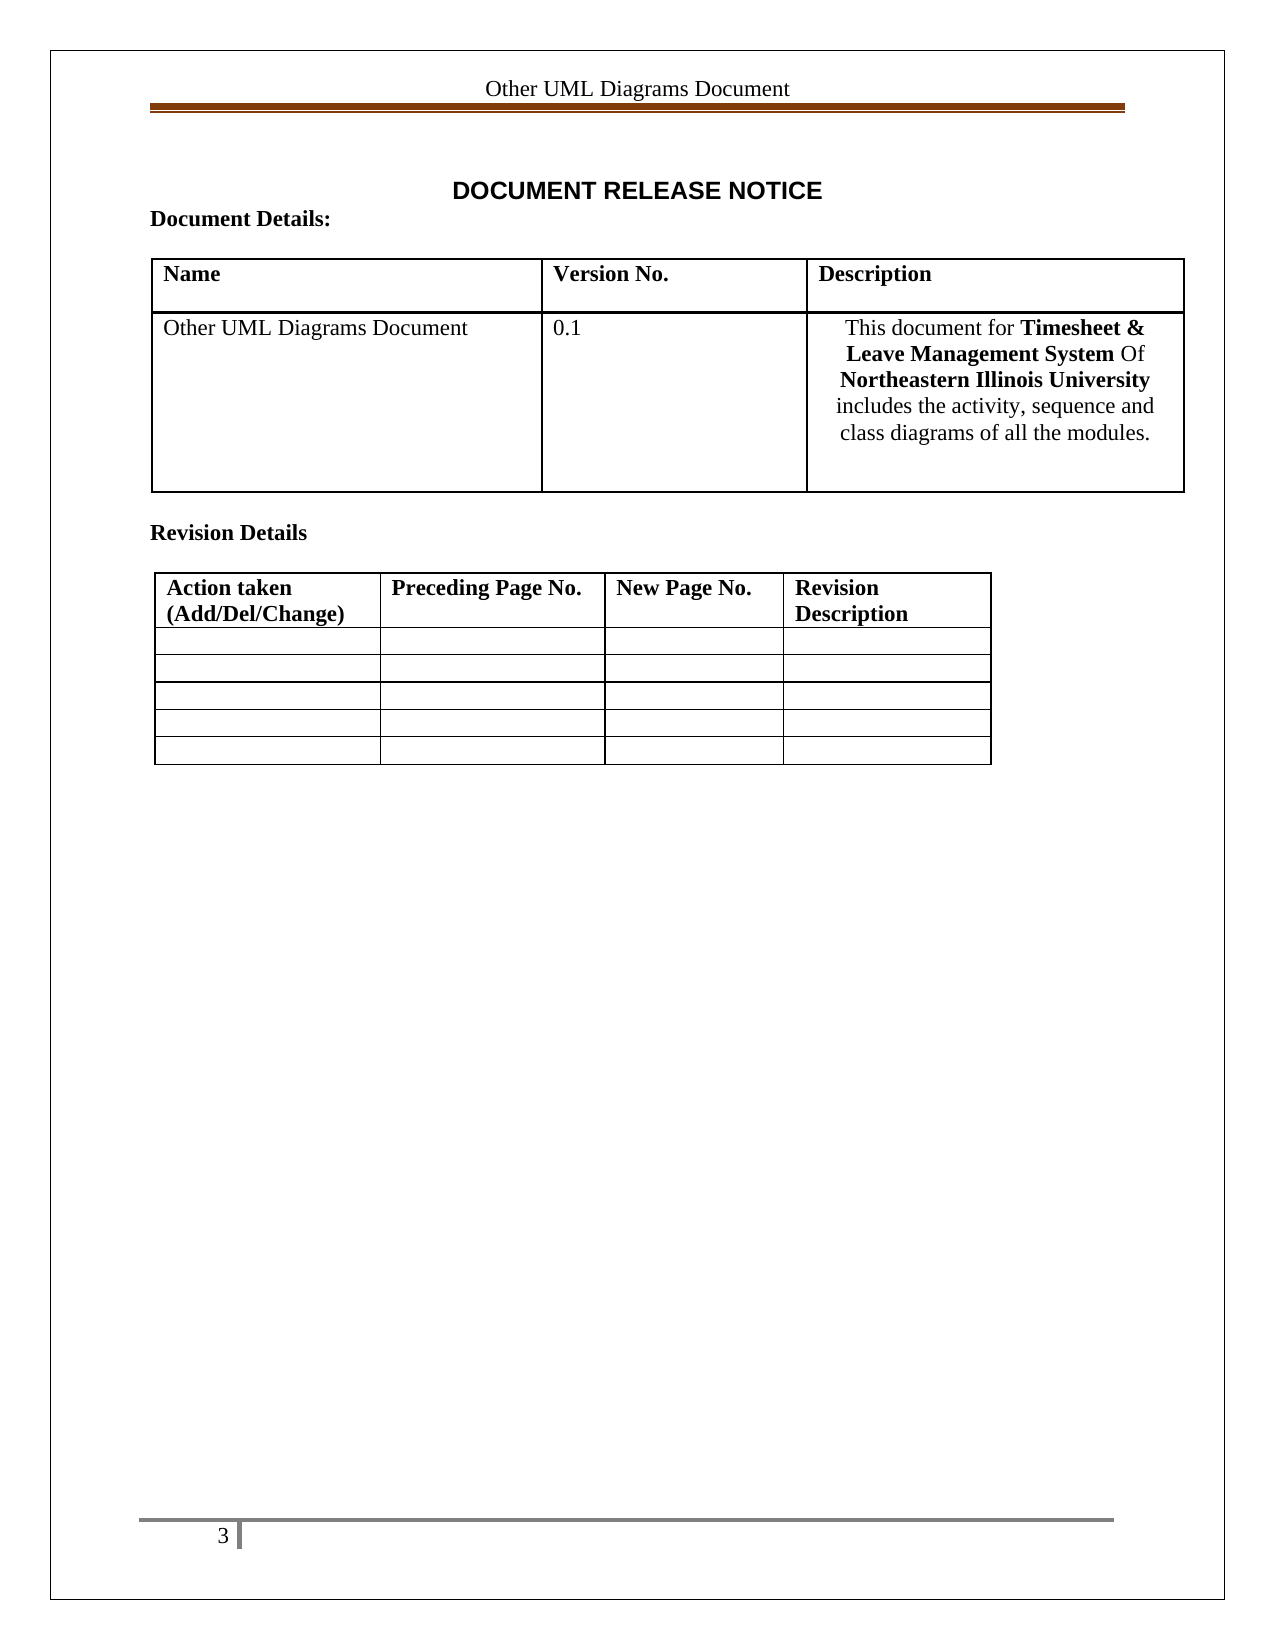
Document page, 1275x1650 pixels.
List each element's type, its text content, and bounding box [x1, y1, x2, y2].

table_cell [381, 710, 604, 736]
table_cell [381, 683, 604, 709]
table_cell [784, 683, 990, 709]
table_cell [606, 683, 783, 709]
table_header New Page No. [606, 574, 783, 627]
table_cell [784, 655, 990, 681]
table_header Name [153, 260, 541, 311]
table_cell Other UML Diagrams Document [153, 314, 541, 491]
table_cell [606, 710, 783, 736]
text Document Details: [150, 205, 1125, 231]
table_header Revision Description [784, 574, 990, 627]
table_cell This document for Timesheet & Leave Management System Of Northeastern Illinois University includes the activity, sequence and class diagrams of all the modules. [808, 314, 1183, 491]
table_cell 0.1 [543, 314, 806, 491]
table_header Preceding Page No. [381, 574, 604, 627]
table_cell [156, 737, 380, 764]
table_cell [381, 655, 604, 681]
table_cell [156, 655, 380, 681]
table_cell [381, 737, 604, 764]
table_cell [606, 628, 783, 654]
table_header Version No. [543, 260, 806, 311]
table_cell [156, 628, 380, 654]
table_cell [156, 683, 380, 709]
table_cell [784, 628, 990, 654]
table_cell [606, 737, 783, 764]
table_cell [381, 628, 604, 654]
text Revision Details [150, 519, 1125, 546]
table_header Description [808, 260, 1183, 311]
title DOCUMENT RELEASE NOTICE [150, 176, 1125, 205]
table_cell [156, 710, 380, 736]
table_cell [784, 710, 990, 736]
table_header Action taken (Add/Del/Change) [156, 574, 380, 627]
table_cell [606, 655, 783, 681]
table_cell [784, 737, 990, 764]
